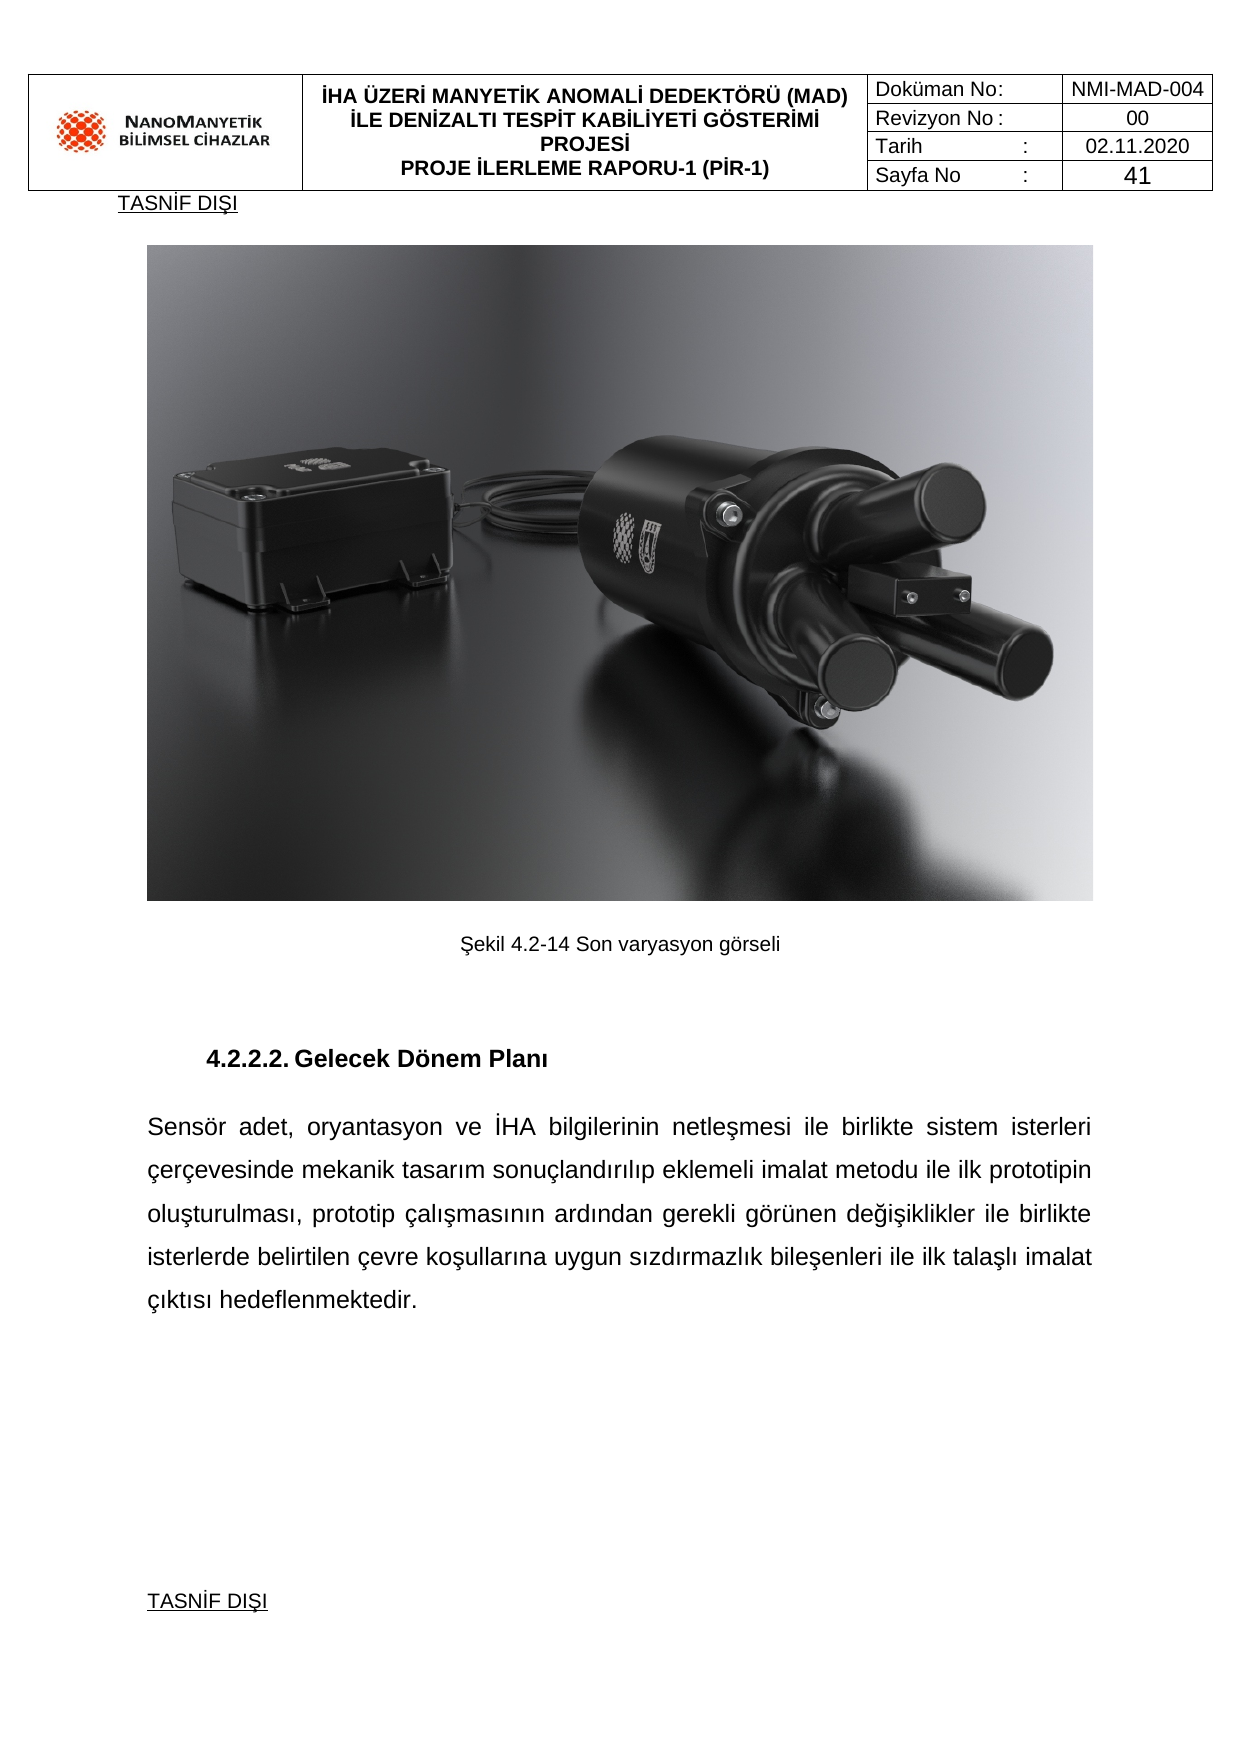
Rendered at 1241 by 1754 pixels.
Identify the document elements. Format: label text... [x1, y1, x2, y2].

text Sensör adet, oryantasyon ve İHA bilgilerinin netleşmesi ile birlikte sistem isterleri çerçevesinde mekanik tasarım sonuçlandırılıp eklemeli imalat metodu ile ilk prototipin oluşturulması, prototip çalışmasının ardından gerekli görünen değişiklikler ile birlikte isterlerde belirtilen çevre koşullarına uygun sızdırmazlık bileşenleri ile ilk talaşlı imalat çıktısı hedeflenmektedir. [147, 1112, 1093, 1314]
picture [35, 92, 295, 172]
subtitle Gelecek Dönem Planı [206, 1044, 1093, 1073]
picture [147, 245, 1094, 901]
text Şekil 4.2-14 Son varyasyon görseli [147, 932, 1093, 956]
